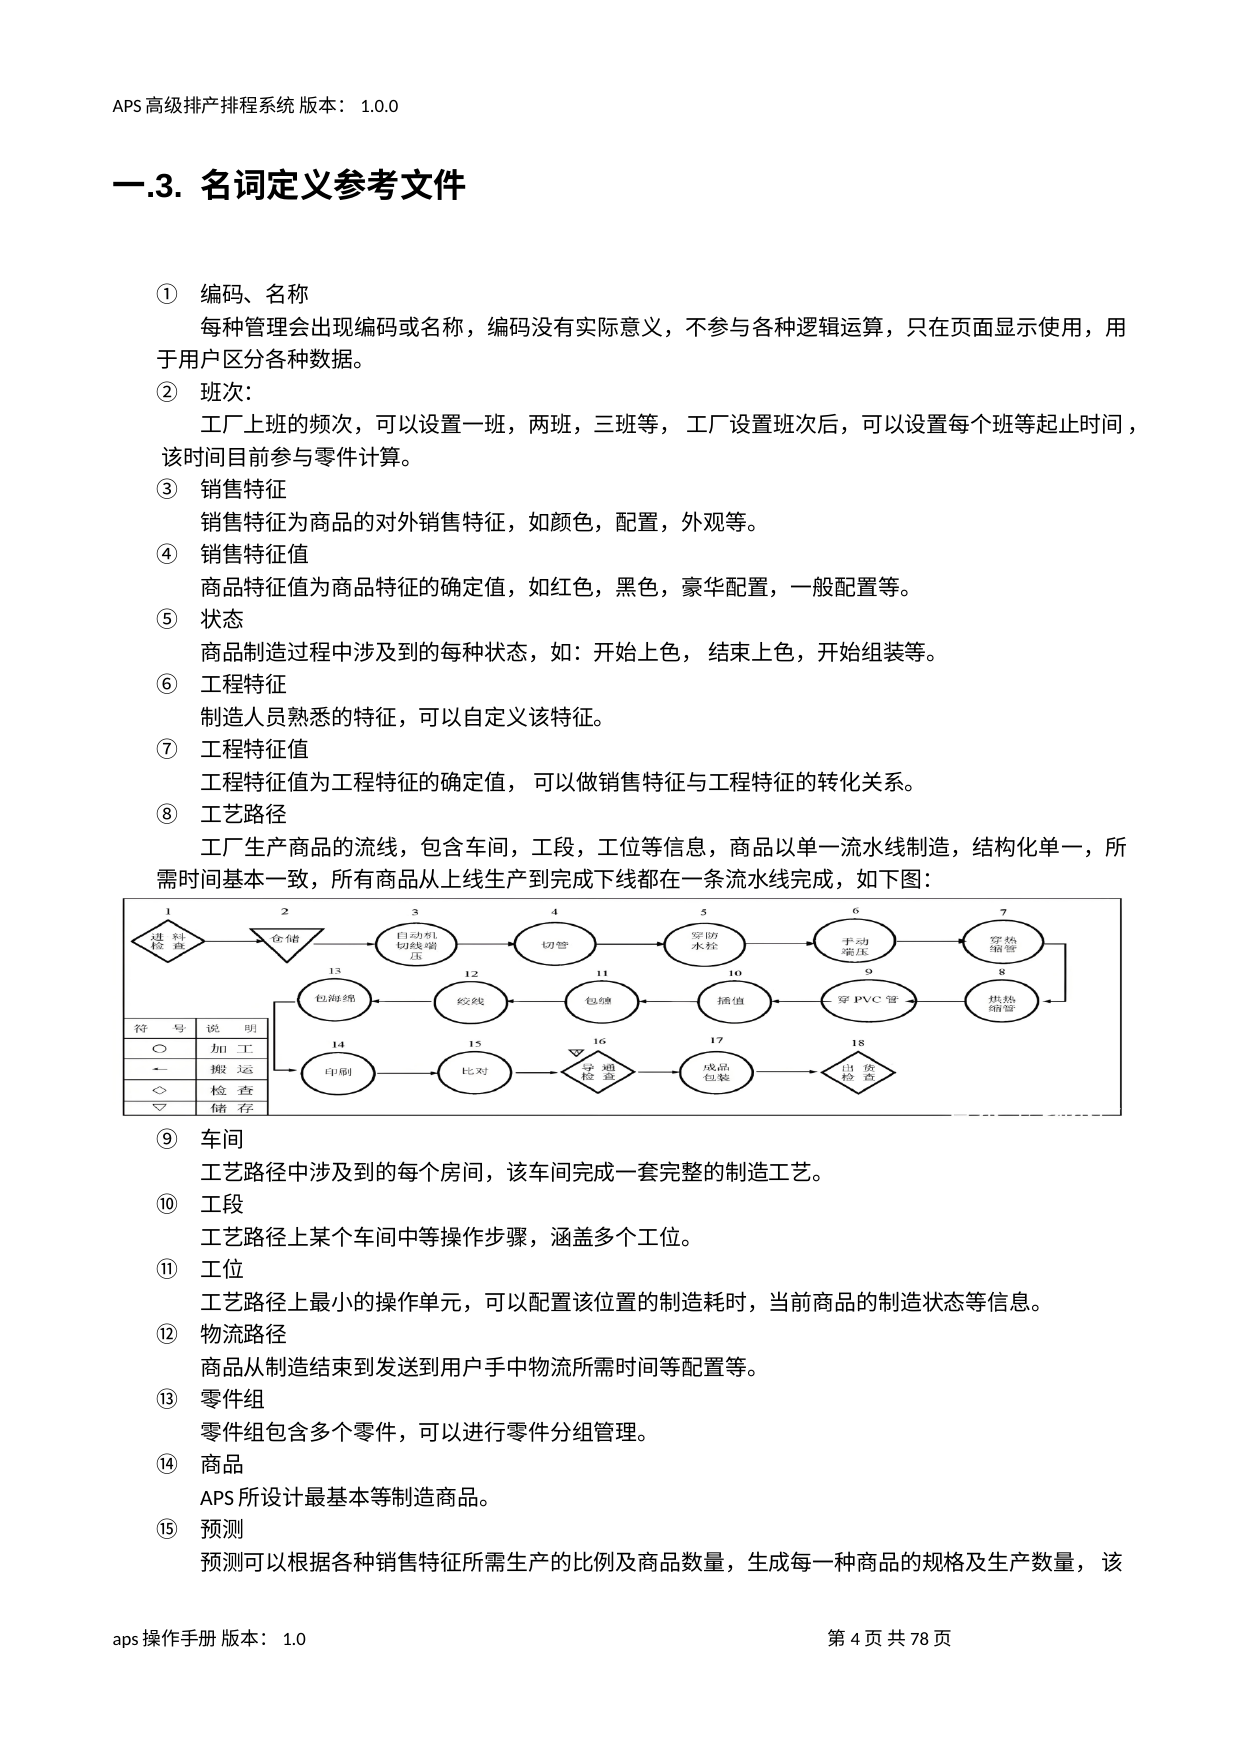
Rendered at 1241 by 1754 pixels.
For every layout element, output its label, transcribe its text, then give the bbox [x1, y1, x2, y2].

list 状态 [112, 602, 1128, 634]
text 商品从制造结束到发送到用户手中物流所需时间等配置等。 [156, 1349, 1128, 1382]
text 工厂生产商品的流线，包含车间，工段，工位等信息，商品以单一流水线制造，结构化单一，所需时间基本一致，所有商品从上线生产到完成下线都在一条流水线完成，如下图： [156, 829, 1128, 894]
text 商品制造过程中涉及到的每种状态，如：开始上色， 结束上色，开始组装等。 [156, 634, 1128, 667]
text 工艺路径中涉及到的每个房间，该车间完成一套完整的制造工艺。 [156, 1154, 1128, 1187]
text 工艺路径上最小的操作单元，可以配置该位置的制造耗时，当前商品的制造状态等信息。 [156, 1284, 1128, 1317]
list 班次： [112, 374, 1128, 407]
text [156, 1544, 1128, 1577]
text 制造人员熟悉的特征，可以自定义该特征。 [156, 699, 1128, 732]
list 物流路径 [112, 1317, 1128, 1349]
text 工艺路径上某个车间中等操作步骤，涵盖多个工位。 [156, 1219, 1128, 1252]
text 销售特征为商品的对外销售特征，如颜色，配置，外观等。 [156, 504, 1128, 537]
list 商品 [112, 1447, 1128, 1479]
text 商品特征值为商品特征的确定值，如红色，黑色，豪华配置，一般配置等。 [156, 569, 1128, 602]
list 工程特征 [112, 667, 1128, 699]
text APS所设计最基本等制造商品。 [156, 1479, 1128, 1512]
text 每种管理会出现编码或名称，编码没有实际意义，不参与各种逻辑运算，只在页面显示使用，用于用户区分各种数据。 [156, 309, 1128, 374]
subtitle 名词定义参考文件 [112, 150, 1128, 215]
list 工段 [112, 1187, 1128, 1219]
list 零件组 [112, 1382, 1128, 1414]
text 工程特征值为工程特征的确定值， 可以做销售特征与工程特征的转化关系。 [156, 764, 1128, 797]
text 工厂上班的频次，可以设置一班，两班，三班等， 工厂设置班次后，可以设置每个班等起止时间， 该时间目前参与零件计算。 [156, 407, 1128, 472]
list 车间 [112, 1122, 1128, 1154]
list 销售特征 [112, 472, 1128, 504]
list 工艺路径 [112, 797, 1128, 829]
list 销售特征值 [112, 537, 1128, 569]
list 预测 [112, 1512, 1128, 1544]
list 编码、名称 [112, 277, 1128, 309]
text 零件组包含多个零件，可以进行零件分组管理。 [156, 1414, 1128, 1447]
picture [112, 894, 1128, 1119]
list 工位 [112, 1252, 1128, 1284]
list 工程特征值 [112, 732, 1128, 764]
